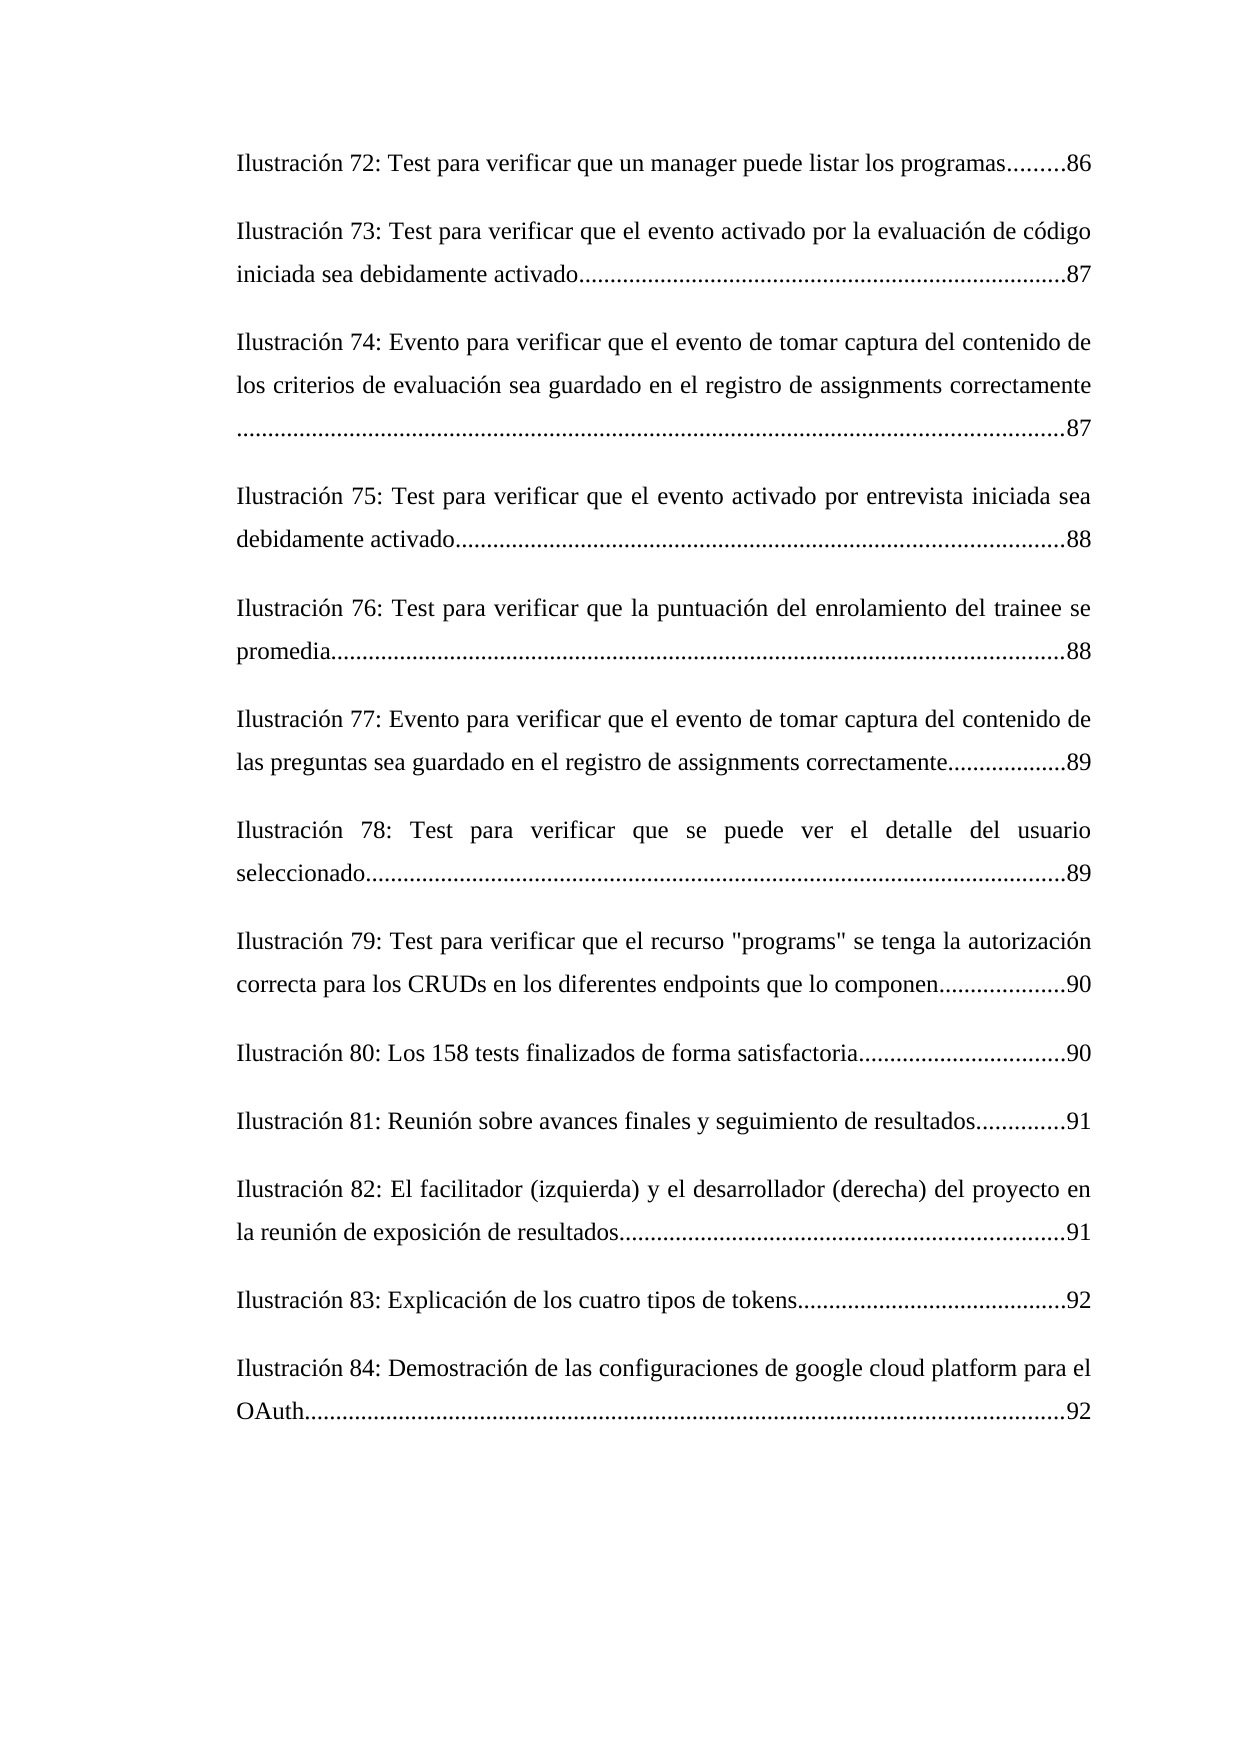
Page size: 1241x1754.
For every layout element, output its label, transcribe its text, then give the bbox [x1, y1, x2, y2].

text Ilustración 82: El facilitador (izquierda) y el desarrollador (derecha) del proyecto en la reunión de exposición de resultados. 91 [236, 1174, 1092, 1246]
text Ilustración 73: Test para verificar que el evento activado por la evaluación de código iniciada sea debidamente activado 87 [236, 216, 1092, 288]
text Ilustración 72: Test para verificar que un manager puede listar los programas 86 [236, 148, 1092, 176]
text Ilustración 80: Los 158 tests finalizados de forma satisfactoria 90 [236, 1038, 1092, 1066]
text Ilustración 83: Explicación de los cuatro tipos de tokens 92 [236, 1285, 1092, 1314]
text Ilustración 76: Test para verificar que la puntuación del enrolamiento del trainee se promedia 88 [236, 593, 1092, 664]
text Ilustración 78: Test para verificar que se puede ver el detalle del usuario seleccionado 89 [236, 815, 1092, 887]
text Ilustración 84: Demostración de las configuraciones de google cloud platform para el OAuth 92 [236, 1353, 1092, 1425]
text Ilustración 75: Test para verificar que el evento activado por entrevista iniciada sea debidamente activado 88 [236, 481, 1092, 553]
text Ilustración 74: Evento para verificar que el evento de tomar captura del contenido de los criterios de evaluación sea guardado en el registro de assignments correctamente 87 [236, 327, 1092, 442]
text Ilustración 77: Evento para verificar que el evento de tomar captura del contenido de las preguntas sea guardado en el registro de assignments correctamente 89 [236, 704, 1092, 776]
text Ilustración 81: Reunión sobre avances finales y seguimiento de resultados 91 [236, 1106, 1092, 1134]
text Ilustración 79: Test para verificar que el recurso "programs" se tenga la autorización correcta para los CRUDs en los diferentes endpoints que lo componen 90 [236, 926, 1092, 998]
